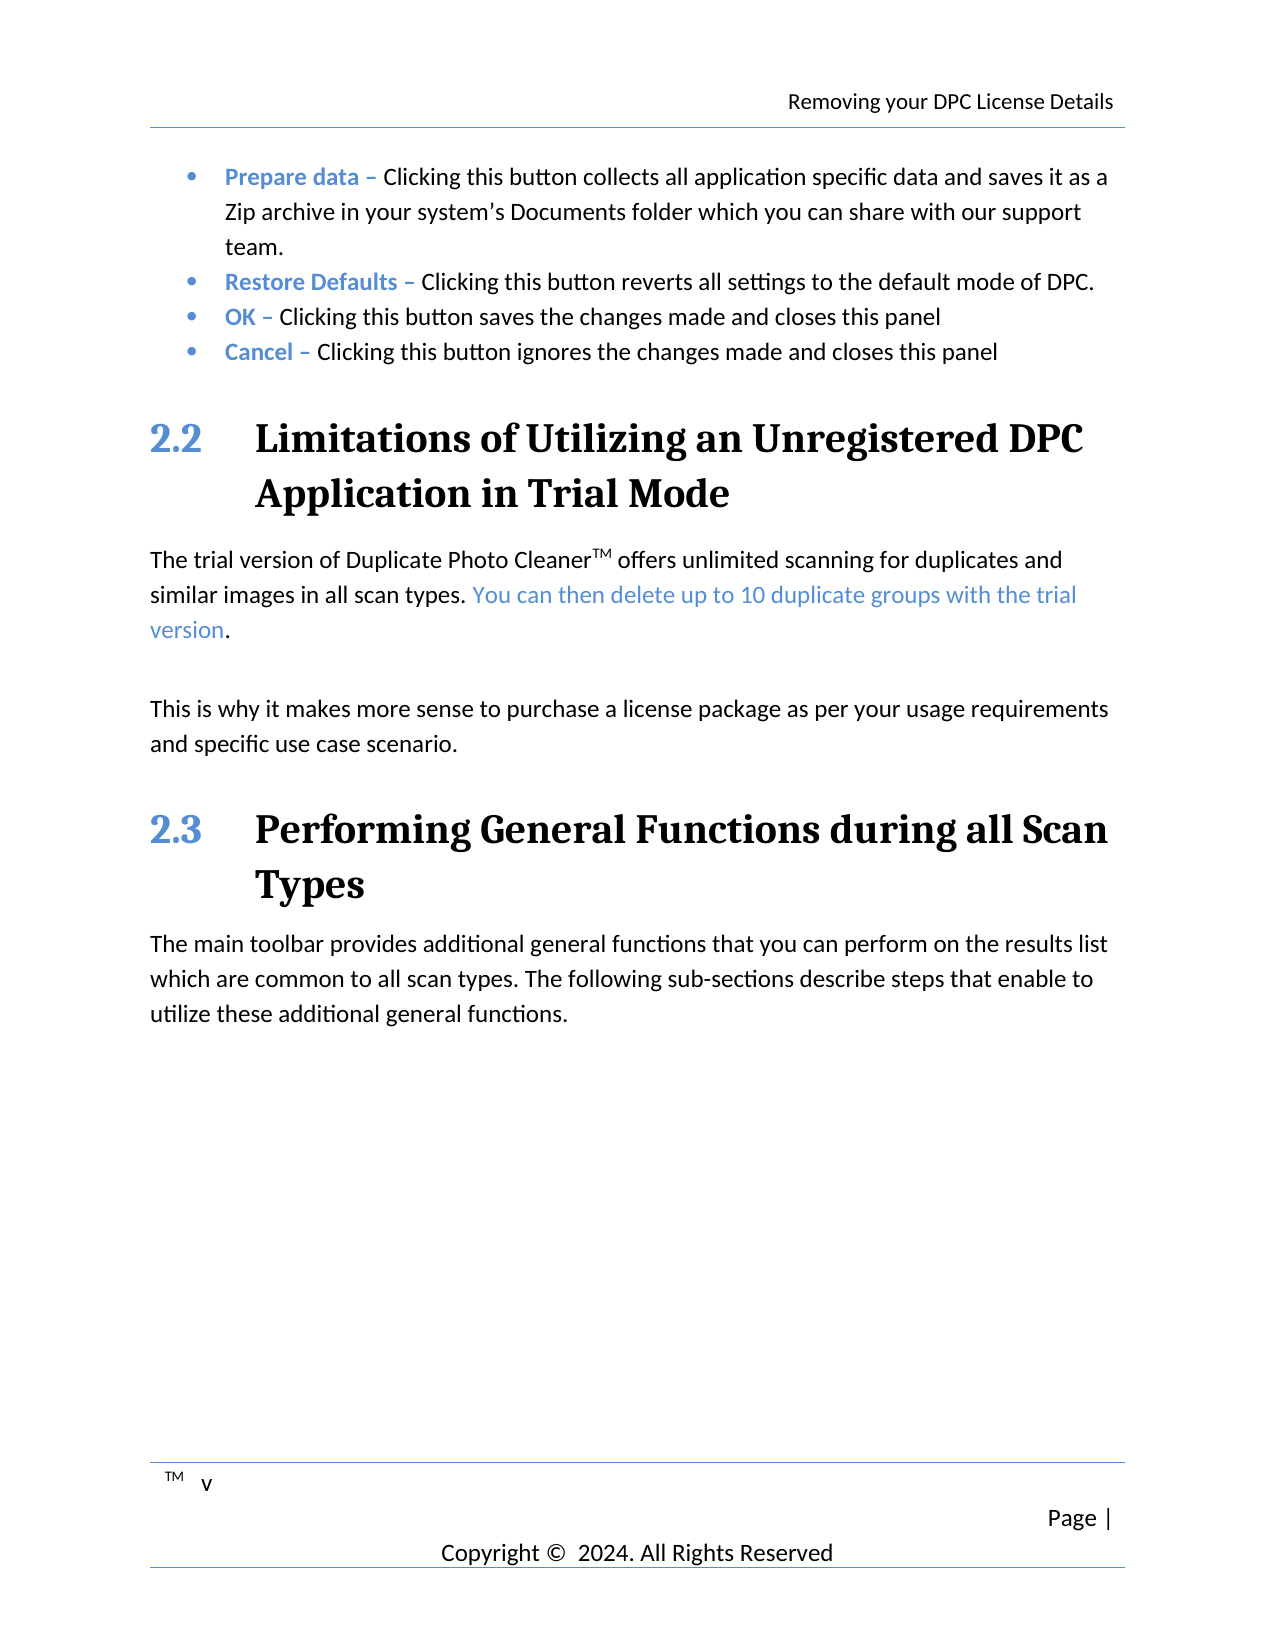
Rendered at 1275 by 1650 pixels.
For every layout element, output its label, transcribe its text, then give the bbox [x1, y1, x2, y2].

subtitle Limitations of Utilizing an Unregistered DPC Application in Trial Mode [150, 414, 1125, 517]
list Prepare data – Clicking this button collects all application specific data and saves it as a Zip archive in your system’s Documents folder which you can share with our support team. [187, 161, 1125, 262]
text The main toolbar provides additional general functions that you can perform on the results list which are common to all scan types. The following sub-sections describe steps that enable to utilize these additional general functions. [150, 928, 1125, 1028]
subtitle Performing General Functions during all Scan Types [150, 806, 1125, 909]
list Cancel – Clicking this button ignores the changes made and closes this panel [187, 336, 1125, 367]
list OK – Clicking this button saves the changes made and closes this panel [187, 301, 1125, 332]
text This is why it makes more sense to purchase a license package as per your usage requirements and specific use case scenario. [150, 693, 1125, 758]
text The trial version of Duplicate Photo CleanerTM offers unlimited scanning for duplicates and similar images in all scan types. You can then delete up to 10 duplicate groups with the trial version. [150, 545, 1125, 645]
list Restore Defaults – Clicking this button reverts all settings to the default mode of DPC. [187, 266, 1125, 297]
